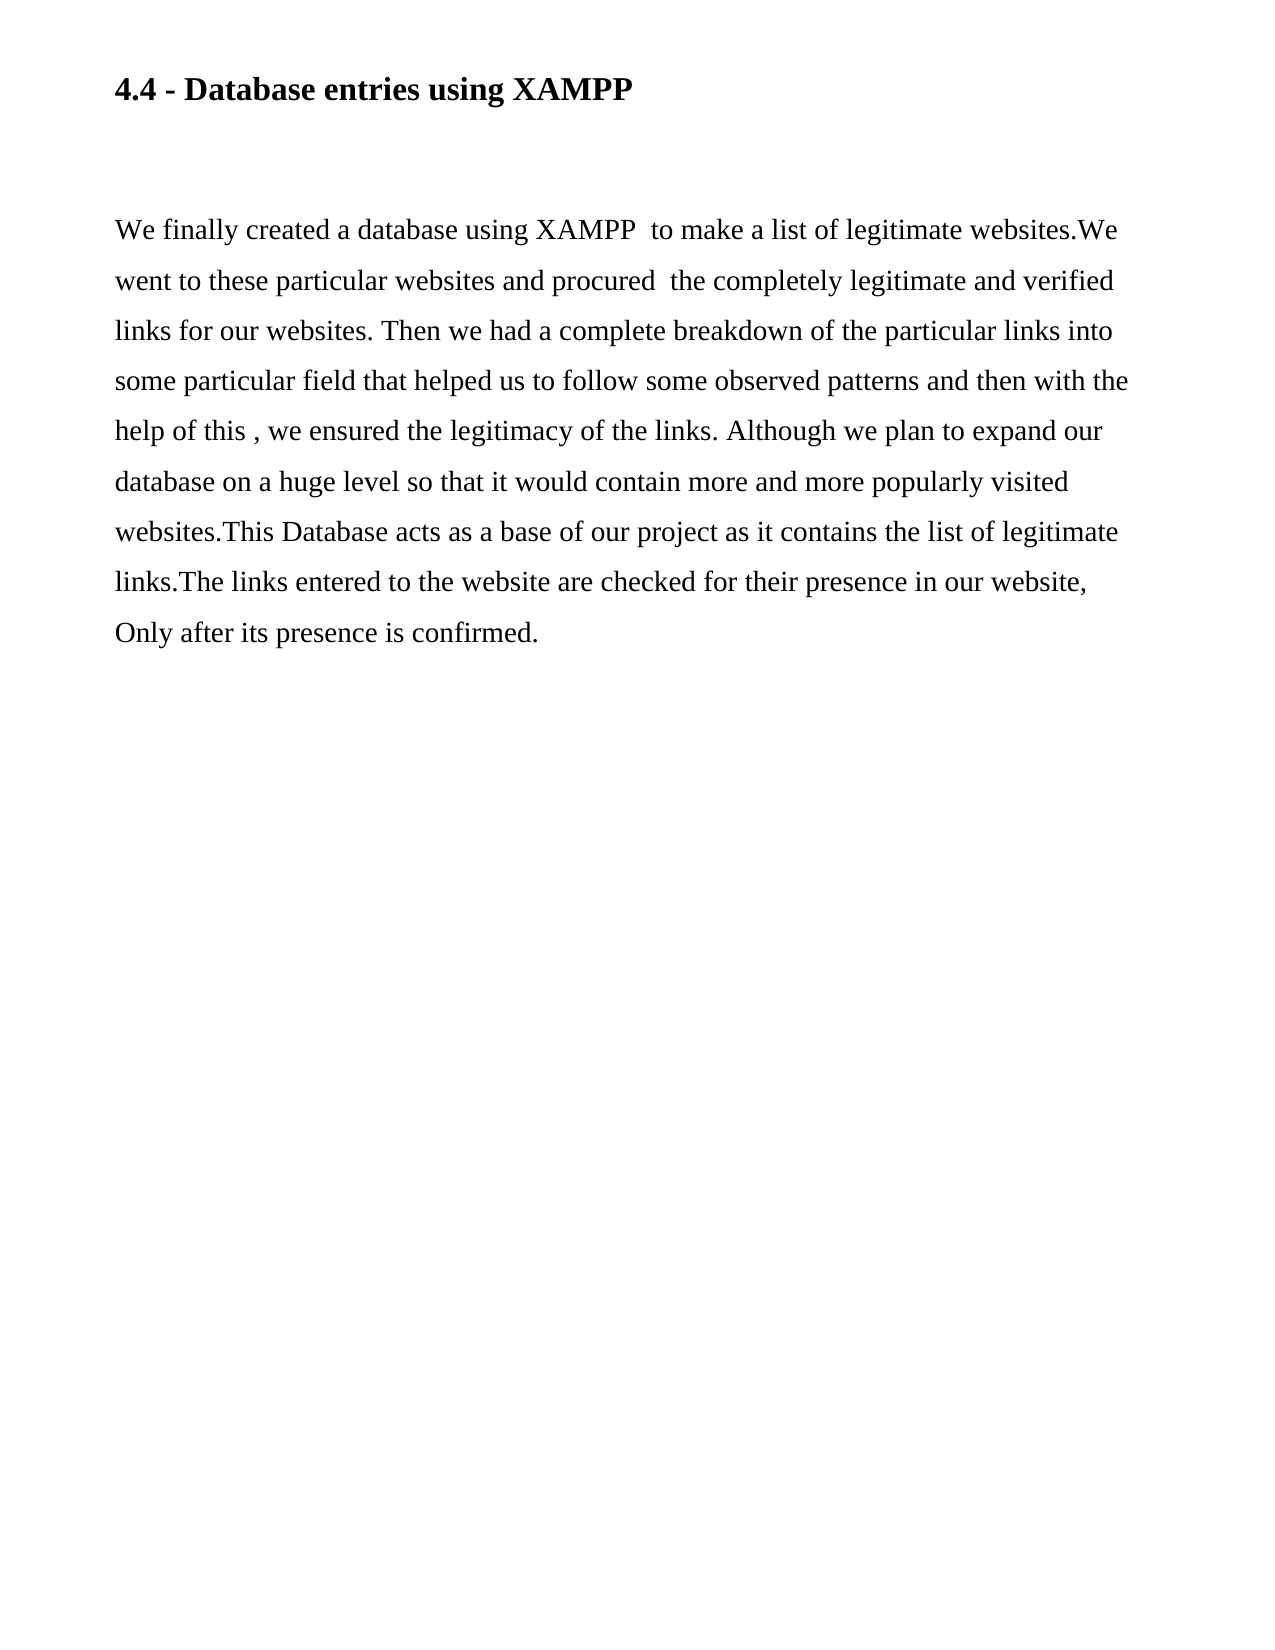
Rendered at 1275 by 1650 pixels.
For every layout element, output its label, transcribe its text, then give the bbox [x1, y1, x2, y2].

text We finally created a database using XAMPP to make a list of legitimate websites.We went to these particular websites and procured the completely legitimate and verified links for our websites. Then we had a complete breakdown of the particular links into some particular field that helped us to follow some observed patterns and then with the help of this , we ensured the legitimacy of the links. Although we plan to expand our database on a huge level so that it would contain more and more popularly visited websites.This Database acts as a base of our project as it contains the list of legitimate links.The links entered to the website are checked for their presence in our website, Only after its presence is confirmed. [114, 212, 1148, 648]
text 4.4 - Database entries using XAMPP [114, 85, 491, 104]
text 4.4 - Database entries using XAMPP [492, 85, 1148, 104]
